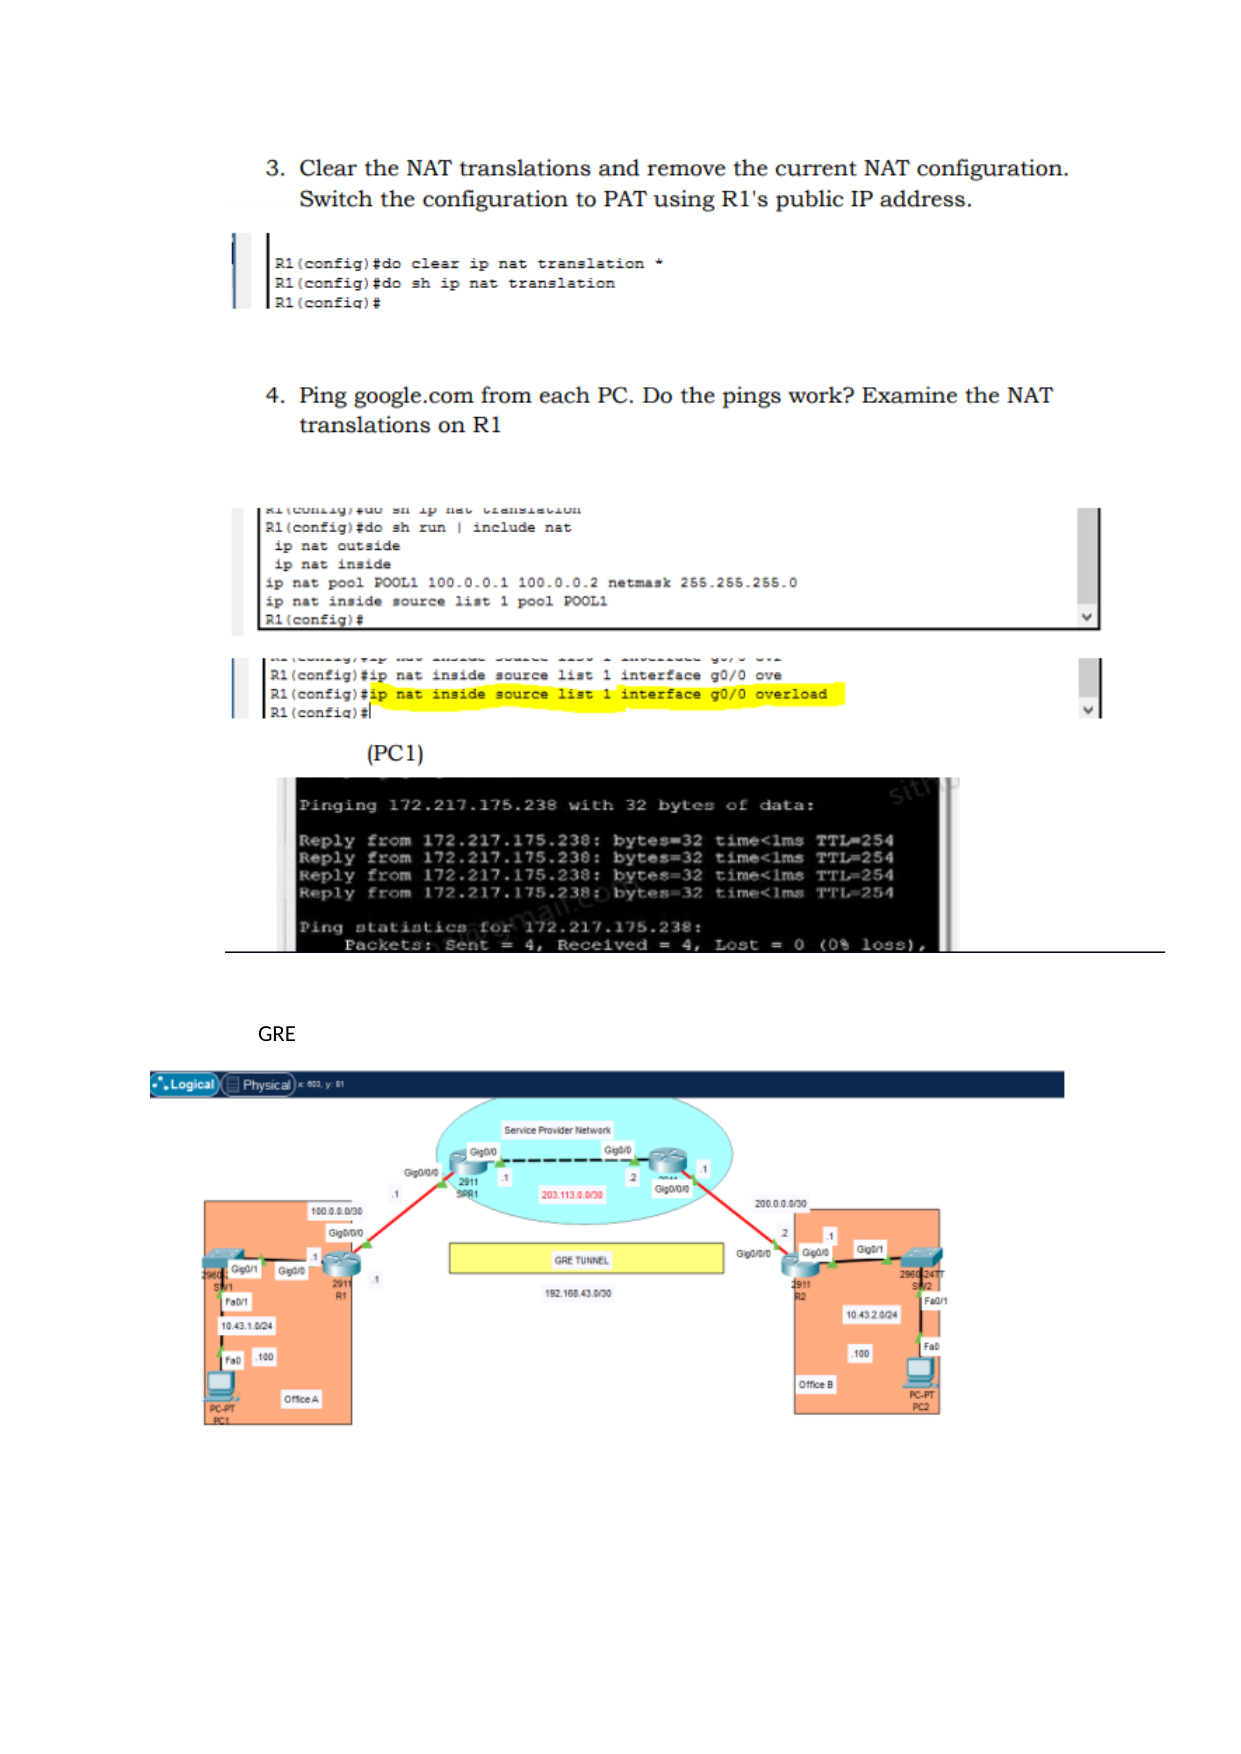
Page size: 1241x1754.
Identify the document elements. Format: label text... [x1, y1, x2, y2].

picture [171, 1080, 214, 1091]
picture [150, 1065, 1091, 1434]
picture [225, 150, 1166, 953]
text GRE [150, 1019, 1090, 1047]
